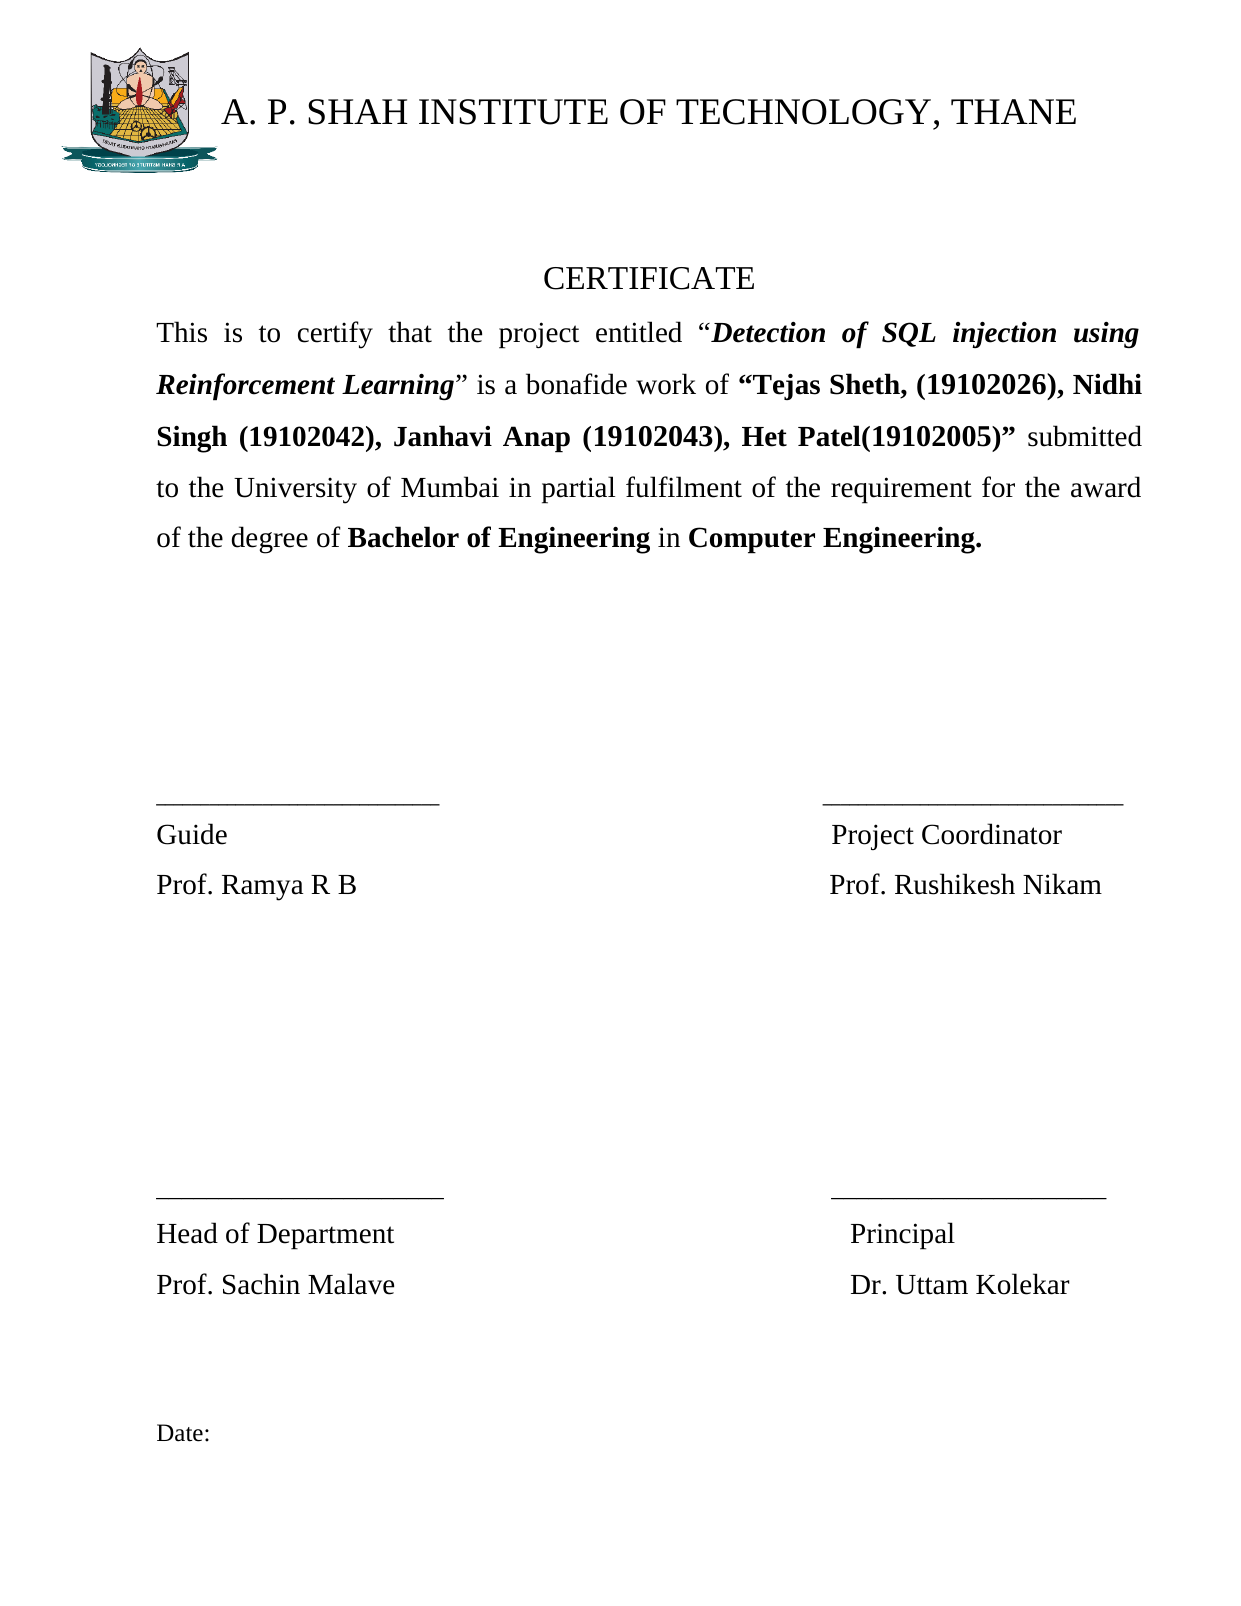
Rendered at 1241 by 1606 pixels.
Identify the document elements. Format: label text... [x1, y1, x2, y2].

text A. P. SHAH INSTITUTE OF TECHNOLOGY, THANE [218, 89, 1142, 132]
text ________________________________ __________________________________ [156, 787, 1142, 807]
text Head of Department Principal [156, 1217, 1142, 1250]
text CERTIFICATE [156, 258, 1142, 296]
text Guide Project Coordinator [156, 817, 1142, 851]
text Prof. Sachin Malave Dr. Uttam Kolekar [156, 1267, 1142, 1300]
text Date: [156, 1418, 1142, 1447]
text This is to certify that the project entitled “Detection of SQL injection using Reinforcement Learning” is a bonafide work of “Tejas Sheth, (19102026), Nidhi Singh (19102042), Janhavi Anap (19102043), Het Patel(19102005)” submitted to the University of Mumbai in partial fulfilment of the requirement for the award of the degree of Bachelor of Engineering in Computer Engineering. [156, 316, 1142, 554]
text _______________________ ______________________ [156, 1173, 1142, 1202]
picture [61, 47, 218, 173]
text Prof. Ramya R B Prof. Rushikesh Nikam [156, 867, 1142, 901]
